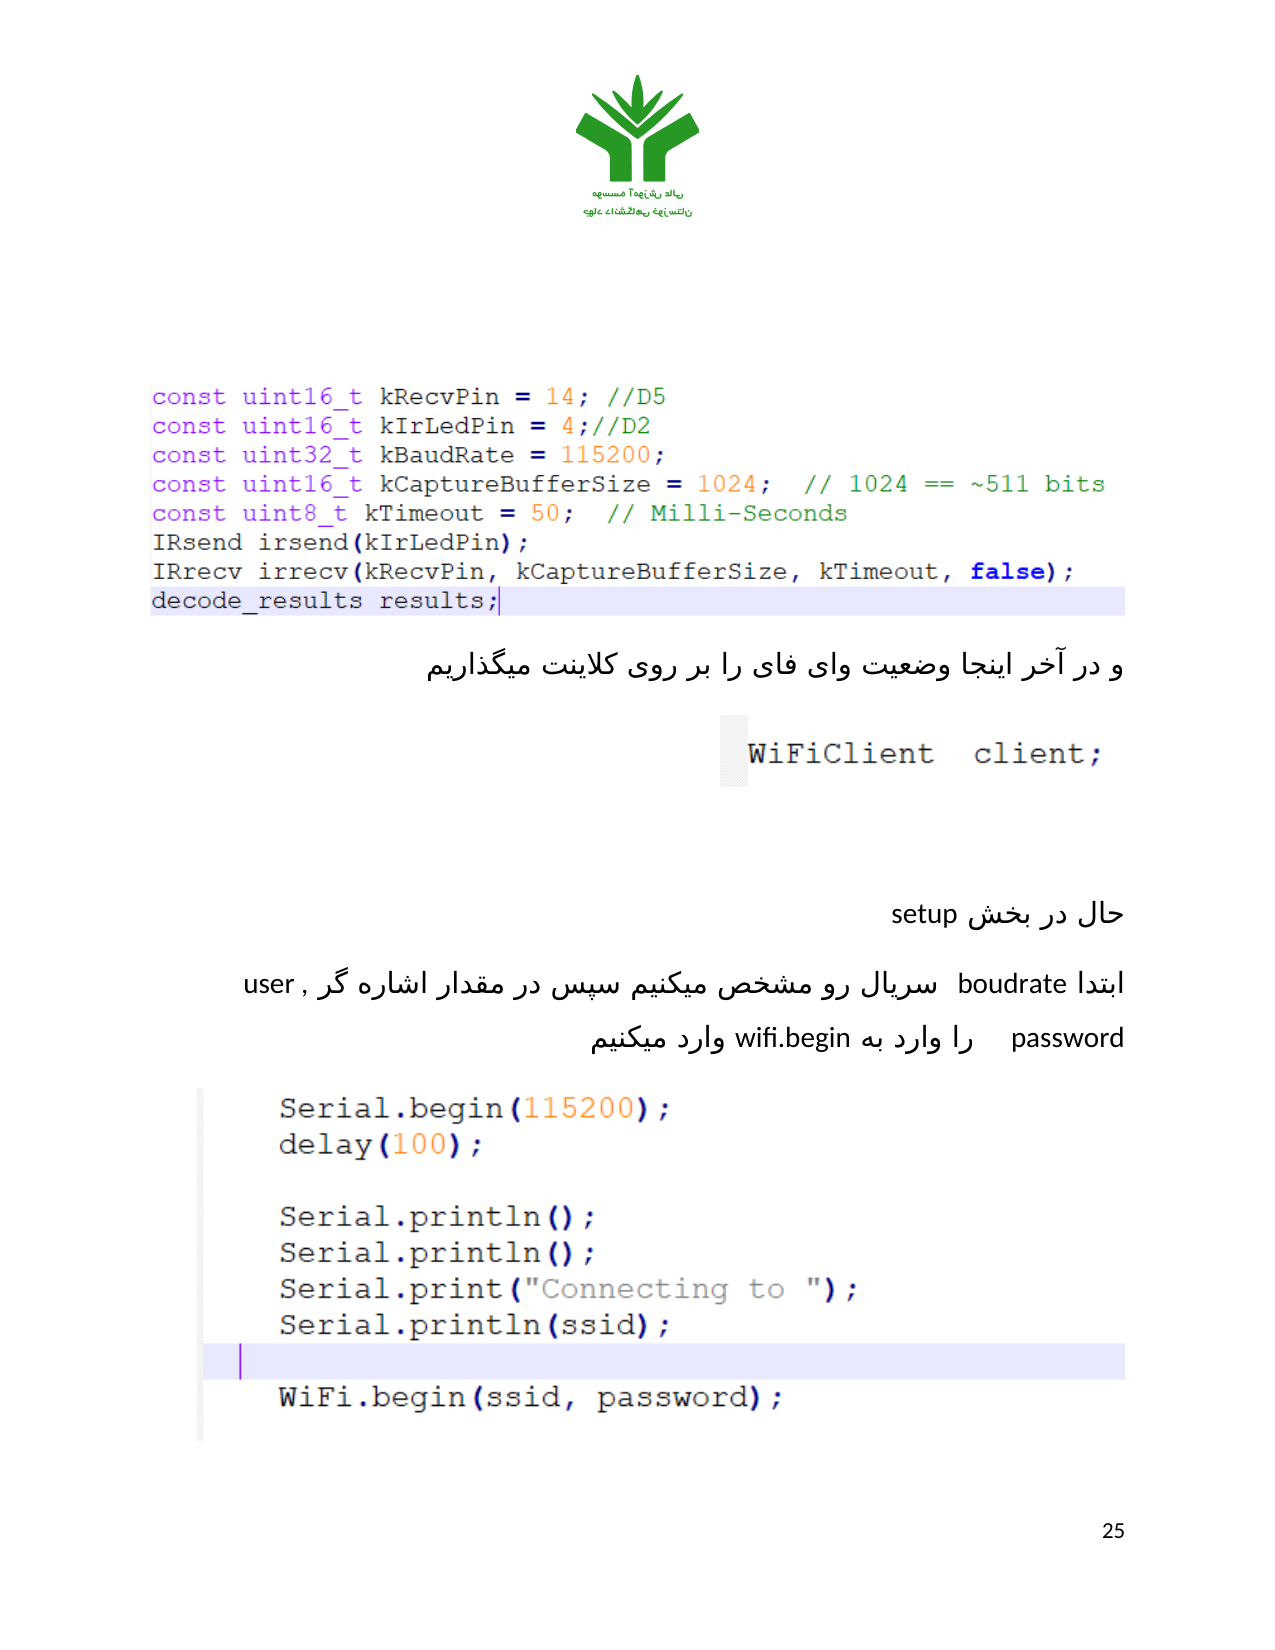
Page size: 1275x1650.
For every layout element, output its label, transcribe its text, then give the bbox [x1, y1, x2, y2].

picture [196, 1088, 1125, 1441]
picture [576, 75, 699, 217]
text و در آخر اینجا وضعیت وای فای را بر روی کلاینت میگذاریم [150, 647, 1125, 681]
picture [720, 715, 1125, 787]
text ابتدا boudrate سریال رو مشخص میکنیم سپس در مقدار اشاره گر user , password را وارد به wifi.begin وارد میکنیم [150, 965, 1125, 1054]
text حال در بخش setup [150, 895, 1125, 931]
picture [150, 384, 1125, 617]
